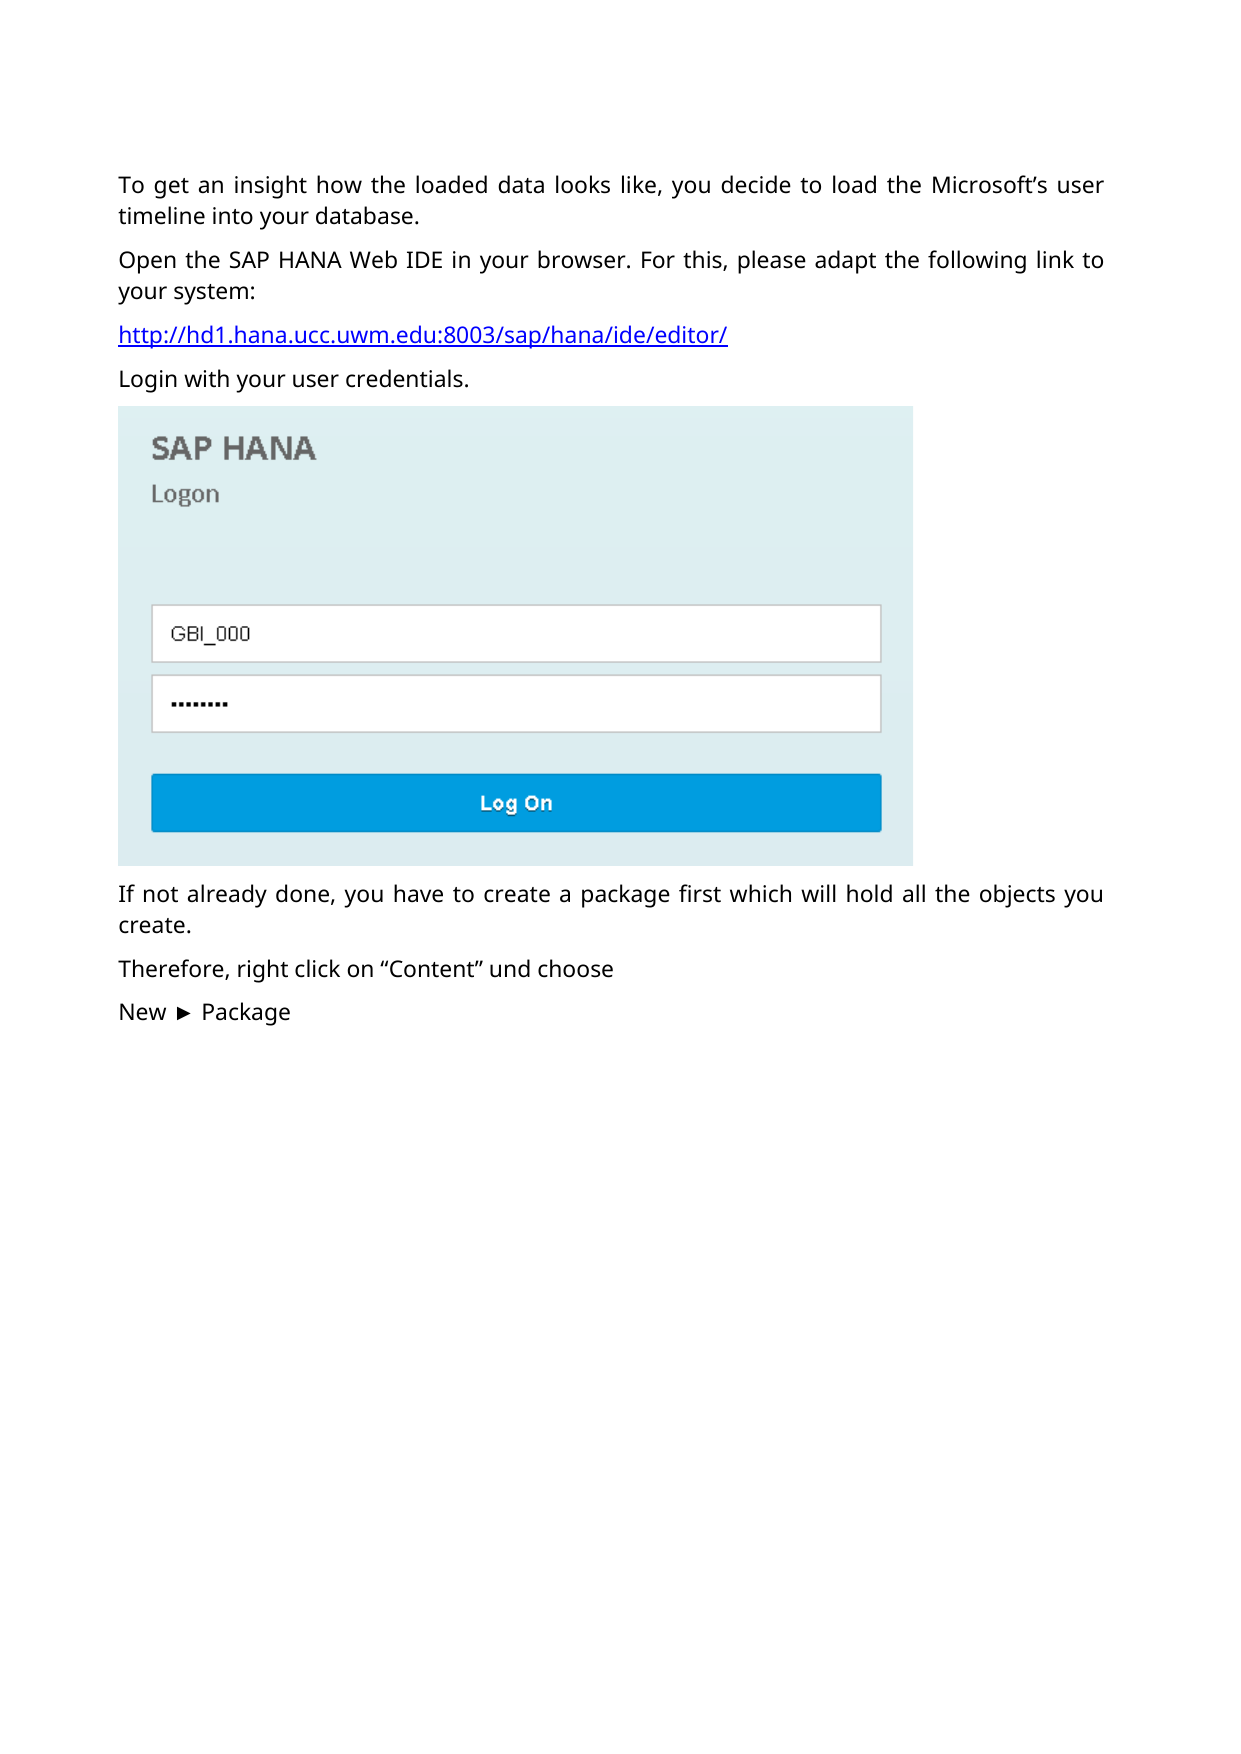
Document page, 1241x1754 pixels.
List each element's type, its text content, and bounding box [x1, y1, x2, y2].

text Open the SAP HANA Web IDE in your browser. For this, please adapt the following link to your system: [118, 244, 1106, 306]
text To get an insight how the loaded data looks like, you decide to load the Microsoft’s user timeline into your database. [118, 169, 1106, 231]
text New ► Package [118, 996, 1106, 1028]
picture [118, 406, 914, 866]
text Login with your user credentials. [118, 363, 1106, 394]
text http://hd1.hana.ucc.uwm.edu:8003/sap/hana/ide/editor/ [118, 319, 1106, 350]
text If not already done, you have to create a package first which will hold all the objects you create. [118, 878, 1106, 940]
text Therefore, right click on “Content” und choose [118, 953, 1106, 984]
